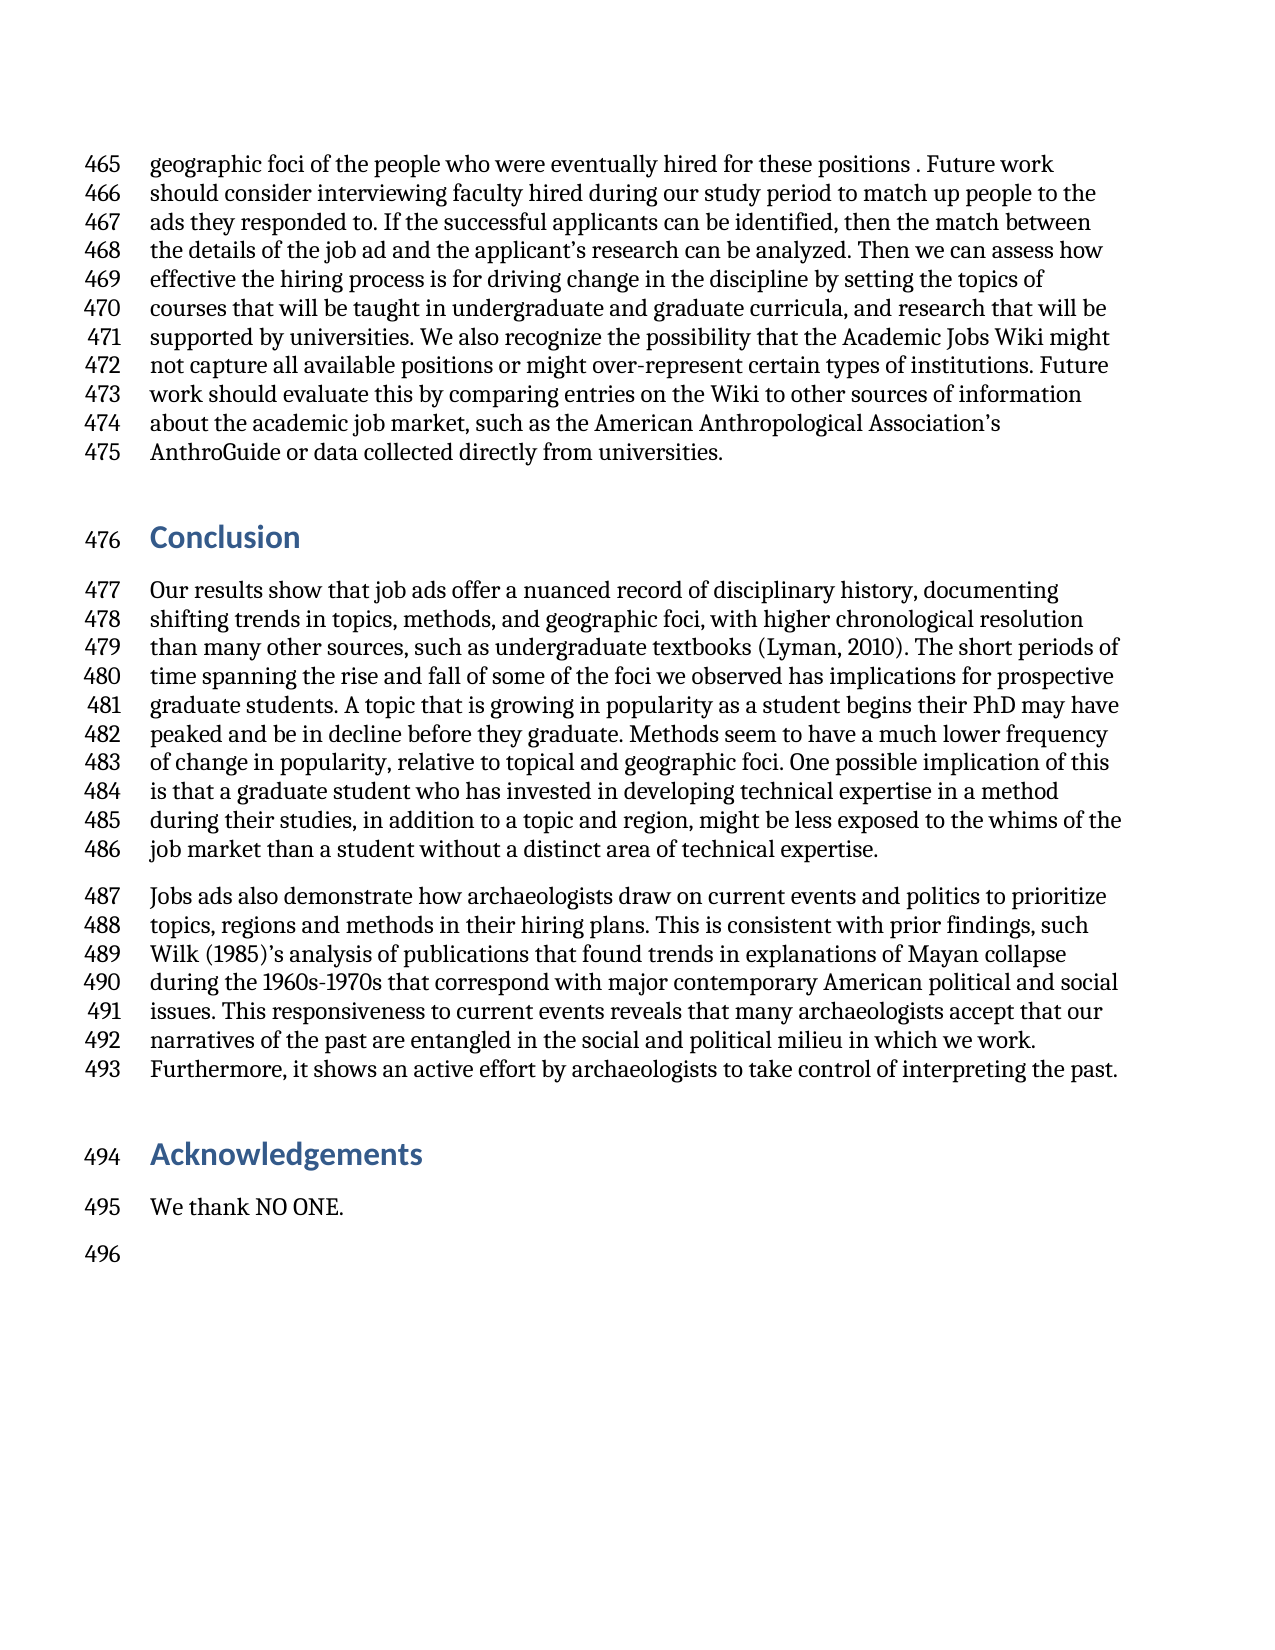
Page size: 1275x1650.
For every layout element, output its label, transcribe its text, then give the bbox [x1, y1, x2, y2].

subtitle Conclusion [150, 516, 1125, 557]
text We thank NO ONE. [150, 1193, 1125, 1221]
text Our results show that job ads offer a nuanced record of disciplinary history, documenting shifting trends in topics, methods, and geographic foci, with higher chronological resolution than many other sources, such as undergraduate textbooks (Lyman, 2010). The short periods of time spanning the rise and fall of some of the foci we observed has implications for prospective graduate students. A topic that is growing in popularity as a student begins their PhD may have peaked and be in decline before they graduate. Methods seem to have a much lower frequency of change in popularity, relative to topical and geographic foci. One possible implication of this is that a graduate student who has invested in developing technical expertise in a method during their studies, in addition to a topic and region, might be less exposed to the whims of the job market than a student without a distinct area of technical expertise. [150, 576, 1125, 863]
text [150, 150, 1125, 466]
subtitle Acknowledgements [150, 1133, 1125, 1174]
text Jobs ads also demonstrate how archaeologists draw on current events and politics to prioritize topics, regions and methods in their hiring plans. This is consistent with prior findings, such Wilk (1985)’s analysis of publications that found trends in explanations of Mayan collapse during the 1960s-1970s that correspond with major contemporary American political and social issues. This responsiveness to current events reveals that many archaeologists accept that our narratives of the past are entangled in the social and political milieu in which we work. Furthermore, it shows an active effort by archaeologists to take control of interpreting the past. [150, 882, 1125, 1083]
